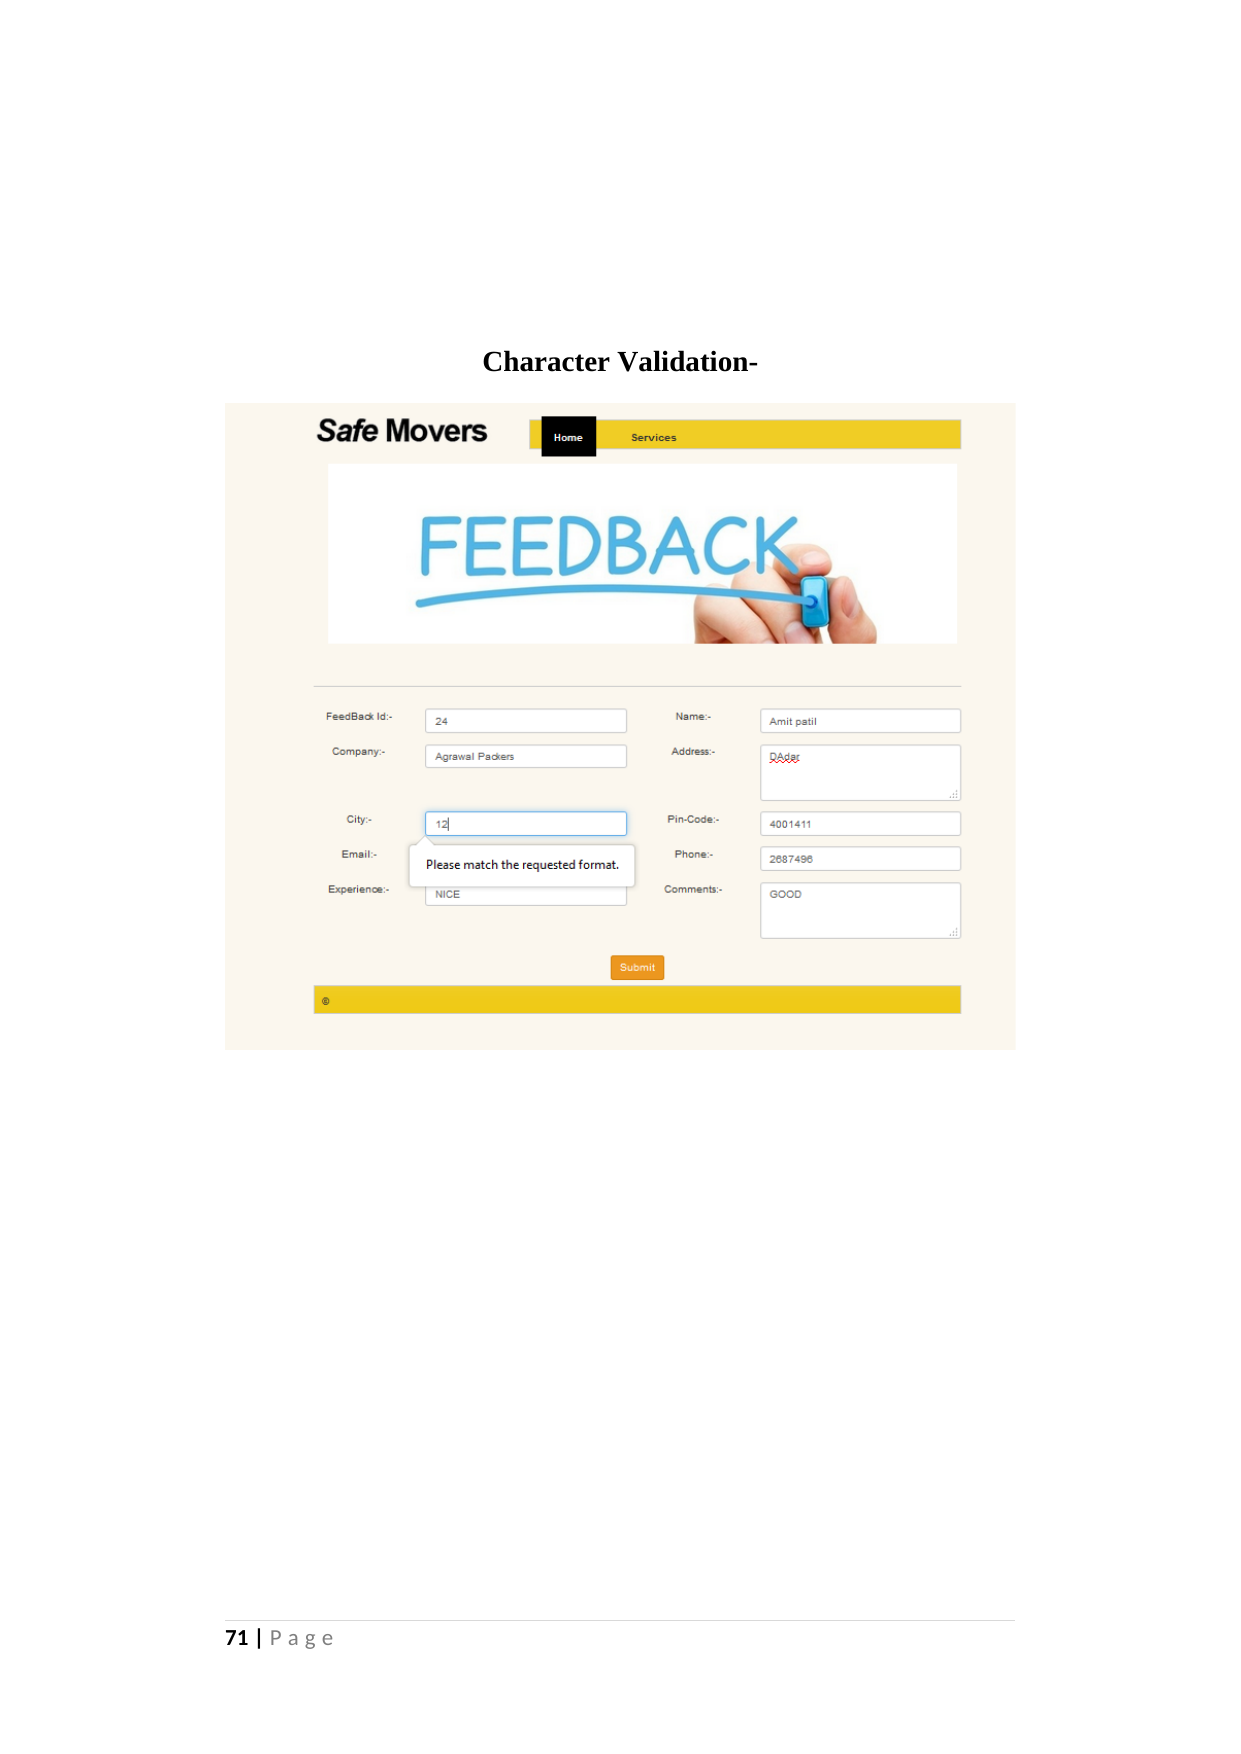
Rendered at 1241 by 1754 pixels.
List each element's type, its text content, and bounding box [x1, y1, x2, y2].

picture [225, 403, 1016, 1050]
text Character Validation- [225, 344, 1015, 377]
